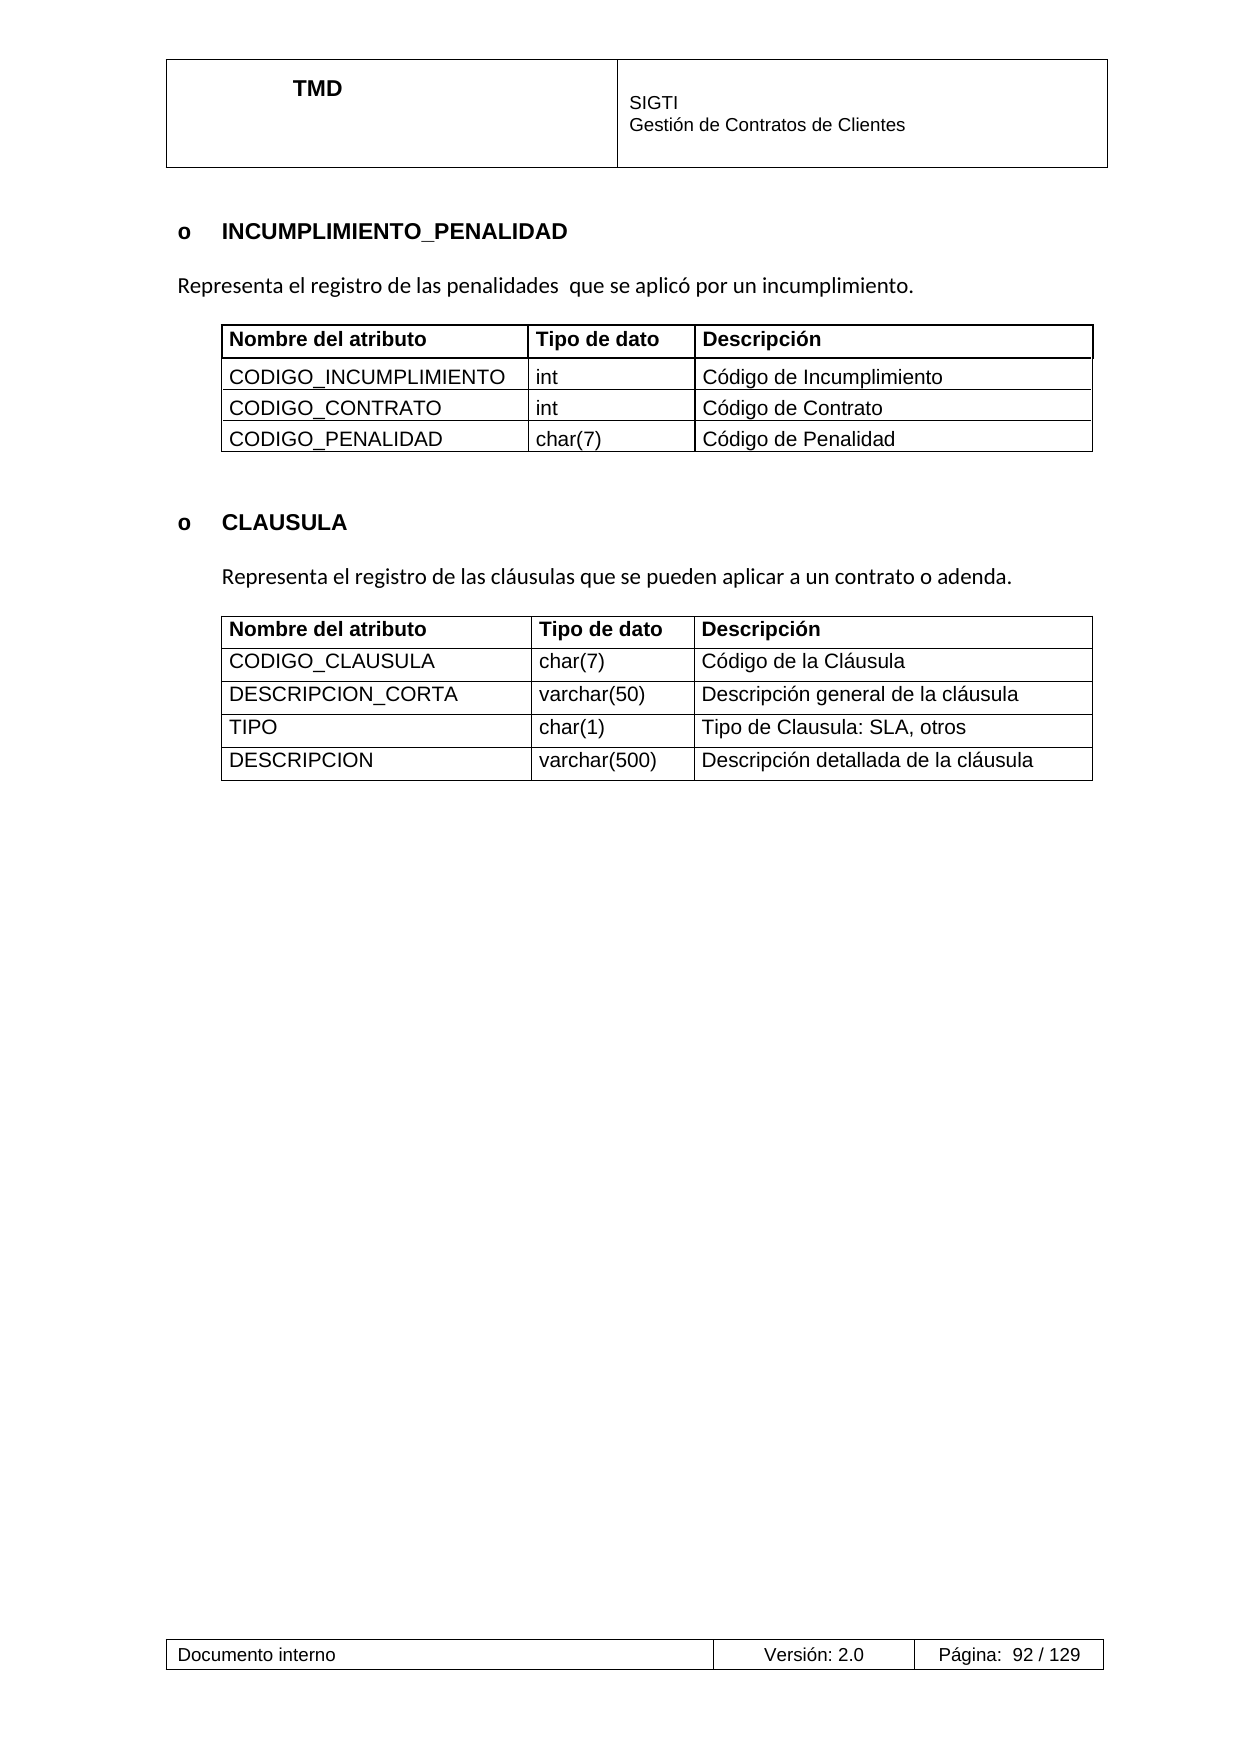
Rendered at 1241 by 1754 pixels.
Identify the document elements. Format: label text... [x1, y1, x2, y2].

table_cell int [529, 390, 694, 420]
table_cell Código de Penalidad [696, 420, 1092, 451]
table_cell DESCRIPCION_CORTA [222, 682, 531, 714]
table_cell char(1) [532, 715, 694, 747]
table_cell Tipo de Clausula: SLA, otros [695, 715, 1092, 747]
table_cell Descripción detallada de la cláusula [695, 748, 1092, 779]
table_cell varchar(500) [532, 748, 694, 779]
table_cell DESCRIPCION [222, 748, 531, 779]
table_header Descripción [696, 326, 1092, 357]
table_header Tipo de dato [532, 617, 694, 648]
text Representa el registro de las penalidades que se aplicó por un incumplimiento. [177, 271, 1092, 299]
table_cell CODIGO_PENALIDAD [222, 420, 528, 451]
table_header Tipo de dato [529, 326, 694, 357]
text Representa el registro de las cláusulas que se pueden aplicar a un contrato o adenda. [222, 562, 1092, 591]
table_cell Descripción general de la cláusula [695, 682, 1092, 714]
table_cell int [529, 359, 694, 388]
table_cell char(7) [529, 421, 694, 451]
table_cell TIPO [222, 715, 531, 747]
list INCUMPLIMIENTO_PENALIDAD [177, 218, 1092, 246]
table_cell Código de la Cláusula [695, 649, 1092, 681]
list CLAUSULA [177, 509, 1092, 537]
table_cell CODIGO_INCUMPLIMIENTO [222, 359, 528, 388]
table_header Descripción [695, 617, 1092, 648]
table_cell Código de Incumplimiento [696, 357, 1092, 388]
table_header Nombre del atributo [222, 617, 531, 648]
table_cell varchar(50) [532, 682, 694, 714]
table_cell Código de Contrato [696, 389, 1092, 420]
table_cell CODIGO_CONTRATO [222, 389, 528, 420]
table_cell CODIGO_CLAUSULA [222, 649, 531, 681]
table_header Nombre del atributo [223, 326, 527, 357]
table_cell char(7) [532, 649, 694, 681]
